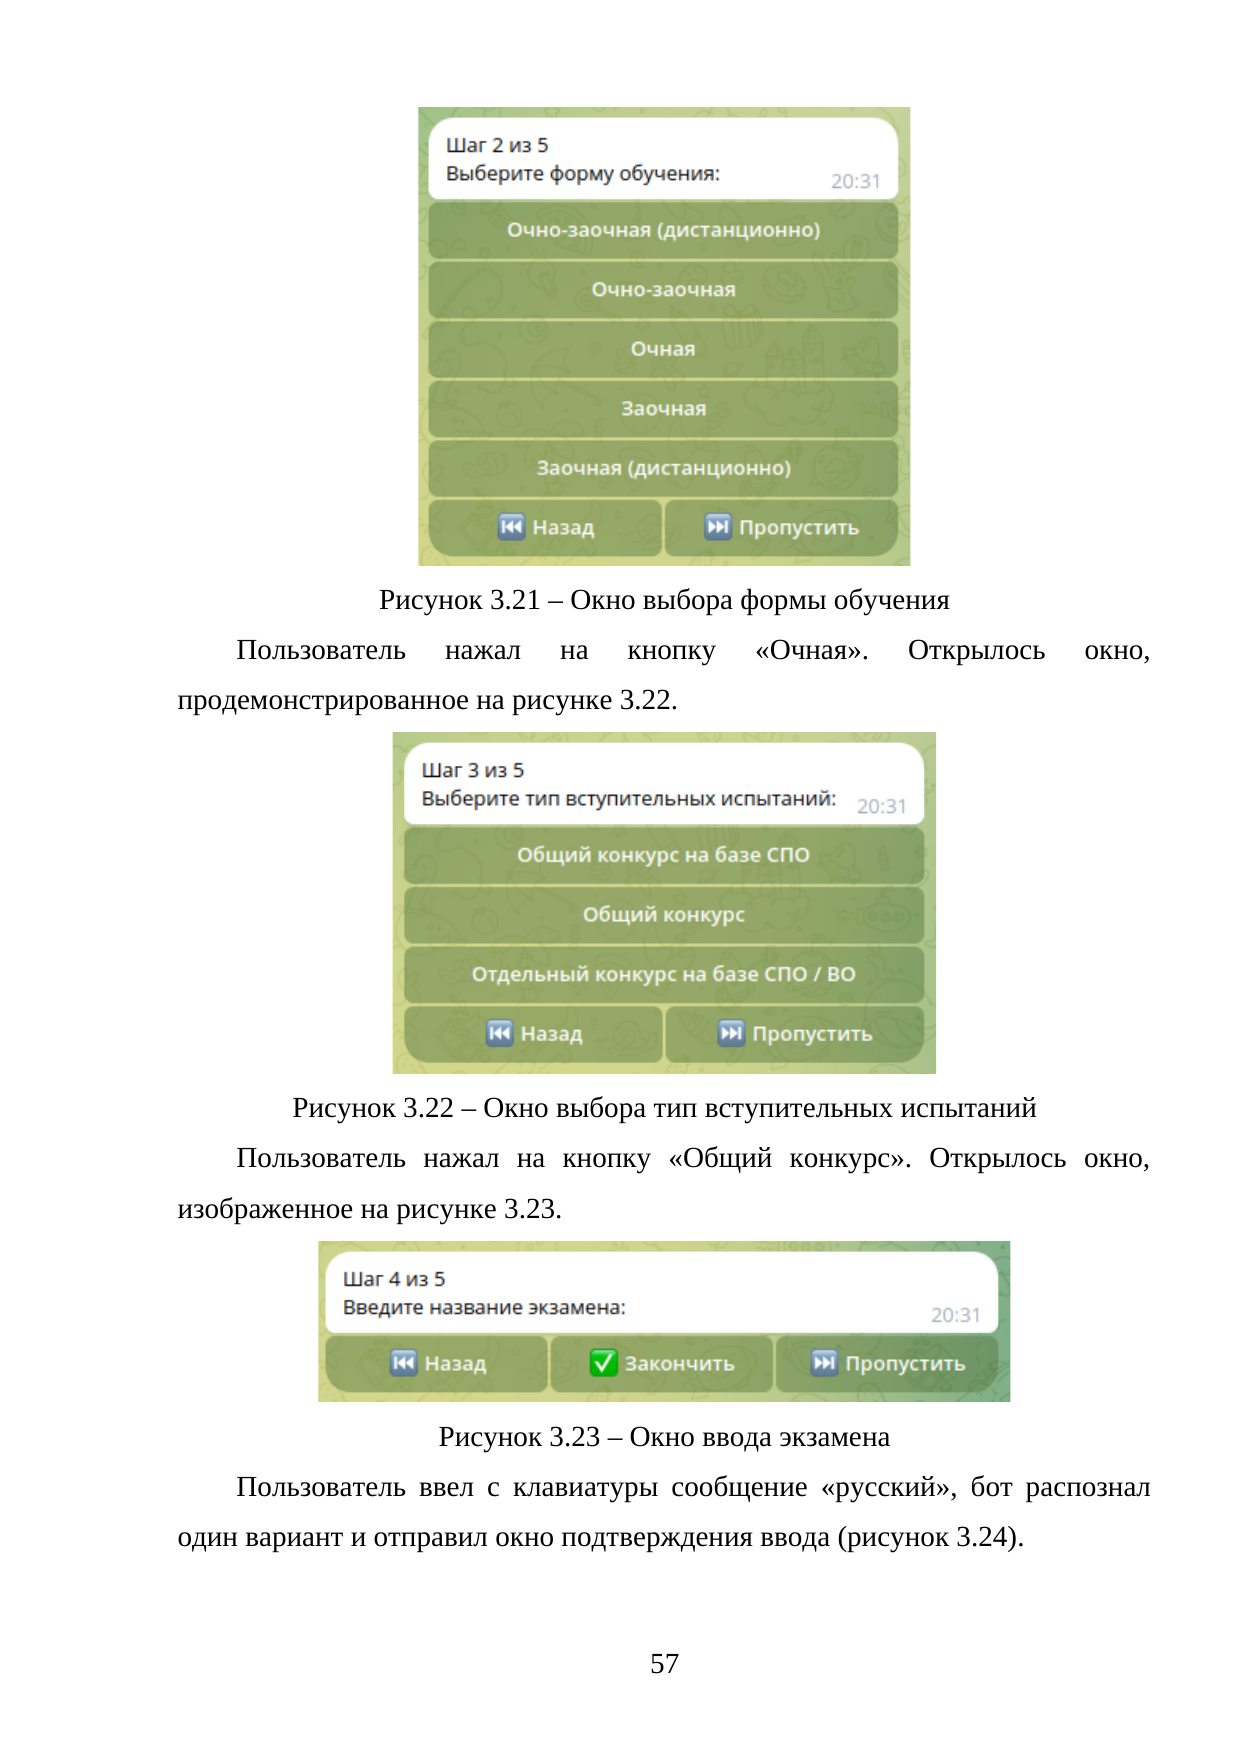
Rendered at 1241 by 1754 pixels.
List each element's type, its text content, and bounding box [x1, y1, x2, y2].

text Пользователь ввел с клавиатуры сообщение «русский», бот распознал один вариант и отправил окно подтверждения ввода (рисунок 3.24). [177, 1469, 1152, 1553]
text Пользователь нажал на кнопку «Общий конкурс». Открылось окно, изображенное на рисунке 3.23. [177, 1141, 1152, 1224]
picture [318, 1241, 1011, 1402]
text Рисунок 3.21 – Окно выбора формы обучения [177, 582, 1152, 615]
picture [418, 107, 911, 566]
text Рисунок 3.22 – Окно выбора тип вступительных испытаний [177, 1090, 1152, 1124]
text Рисунок 3.23 – Окно ввода экзамена [177, 1419, 1152, 1452]
picture [392, 732, 937, 1074]
text Пользователь нажал на кнопку «Очная». Открылось окно, продемонстрированное на рисунке 3.22. [177, 632, 1152, 716]
